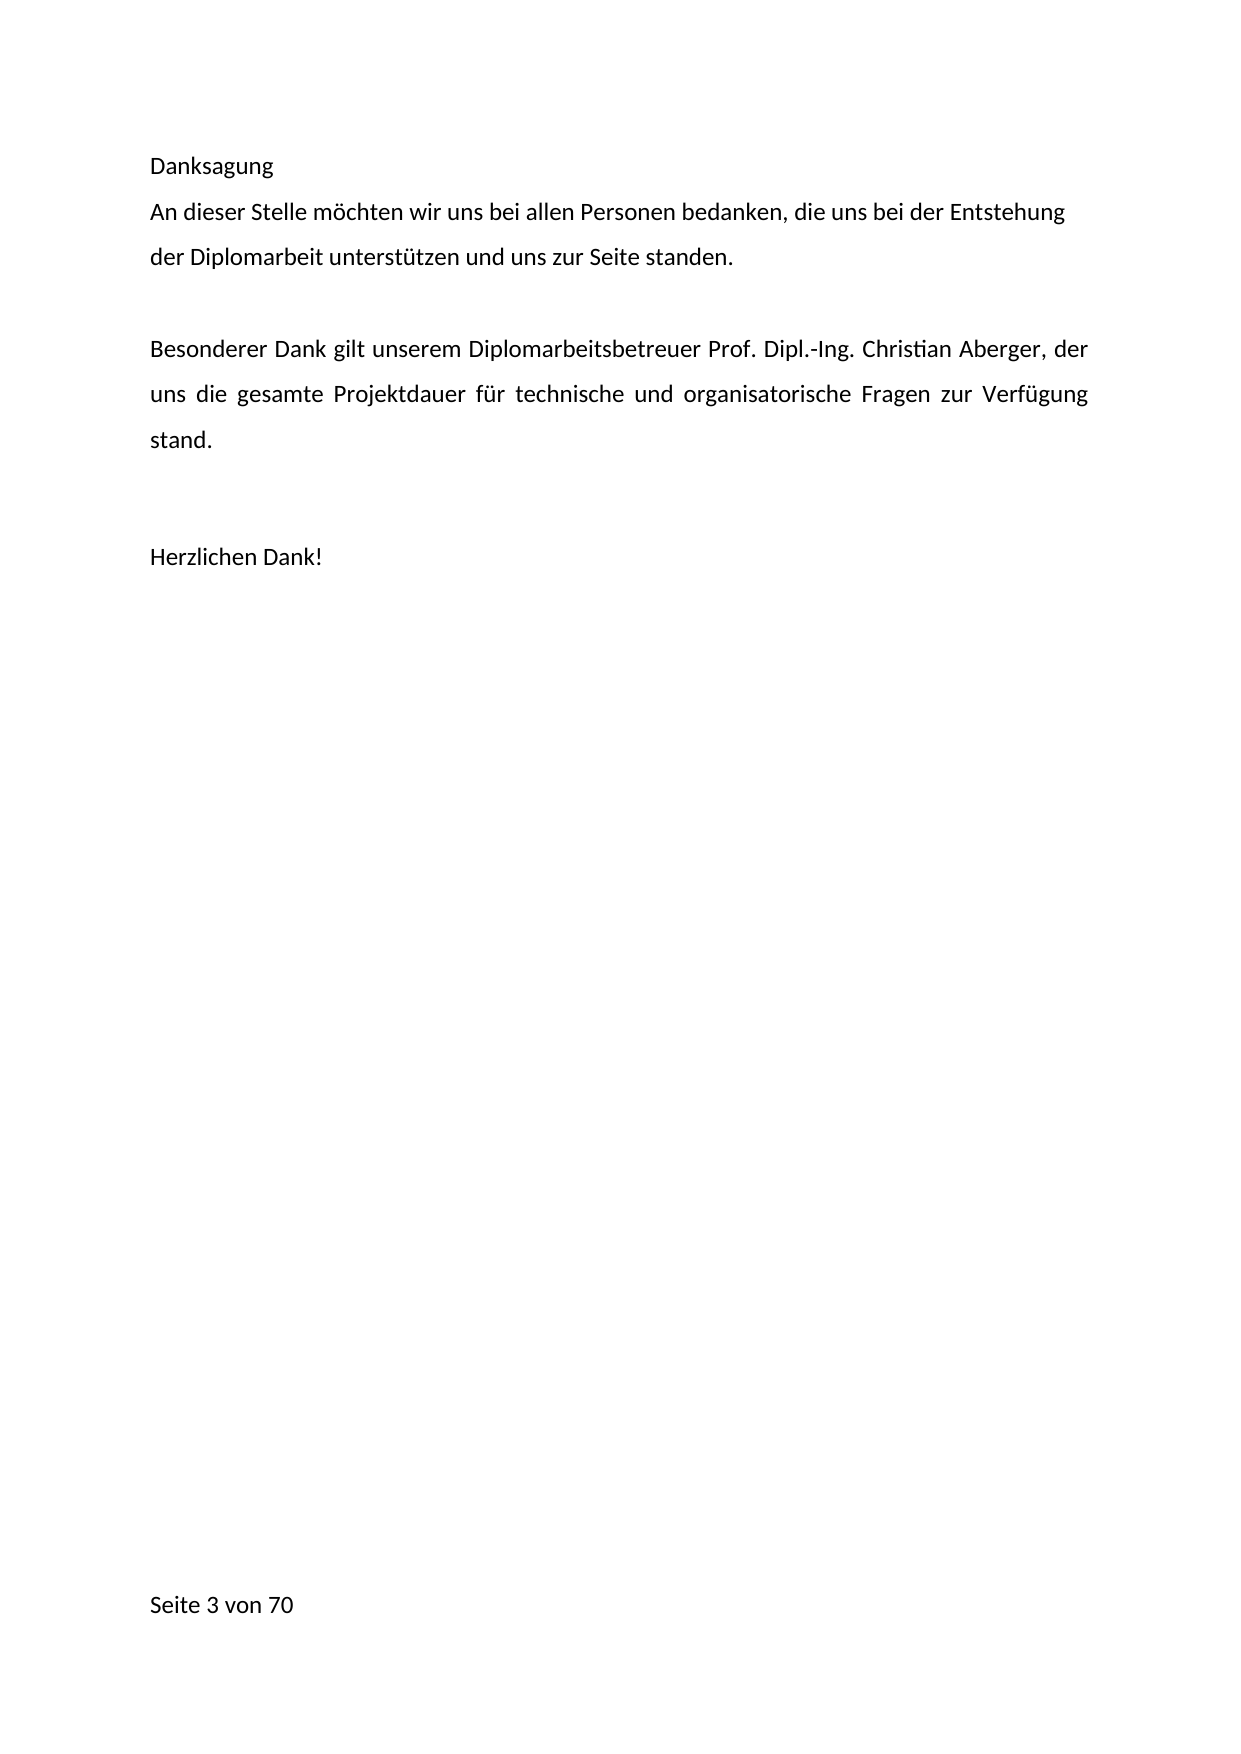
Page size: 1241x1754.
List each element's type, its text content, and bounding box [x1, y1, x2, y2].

text Danksagung [150, 150, 1090, 181]
text Herzlichen Dank! [150, 541, 1090, 571]
text An dieser Stelle möchten wir uns bei allen Personen bedanken, die uns bei der Entstehung der Diplomarbeit unterstützen und uns zur Seite standen. [150, 196, 1090, 272]
text Besonderer Dank gilt unserem Diplomarbeitsbetreuer Prof. Dipl.-Ing. Christian Aberger, der uns die gesamte Projektdauer für technische und organisatorische Fragen zur Verfügung stand. [150, 333, 1090, 455]
